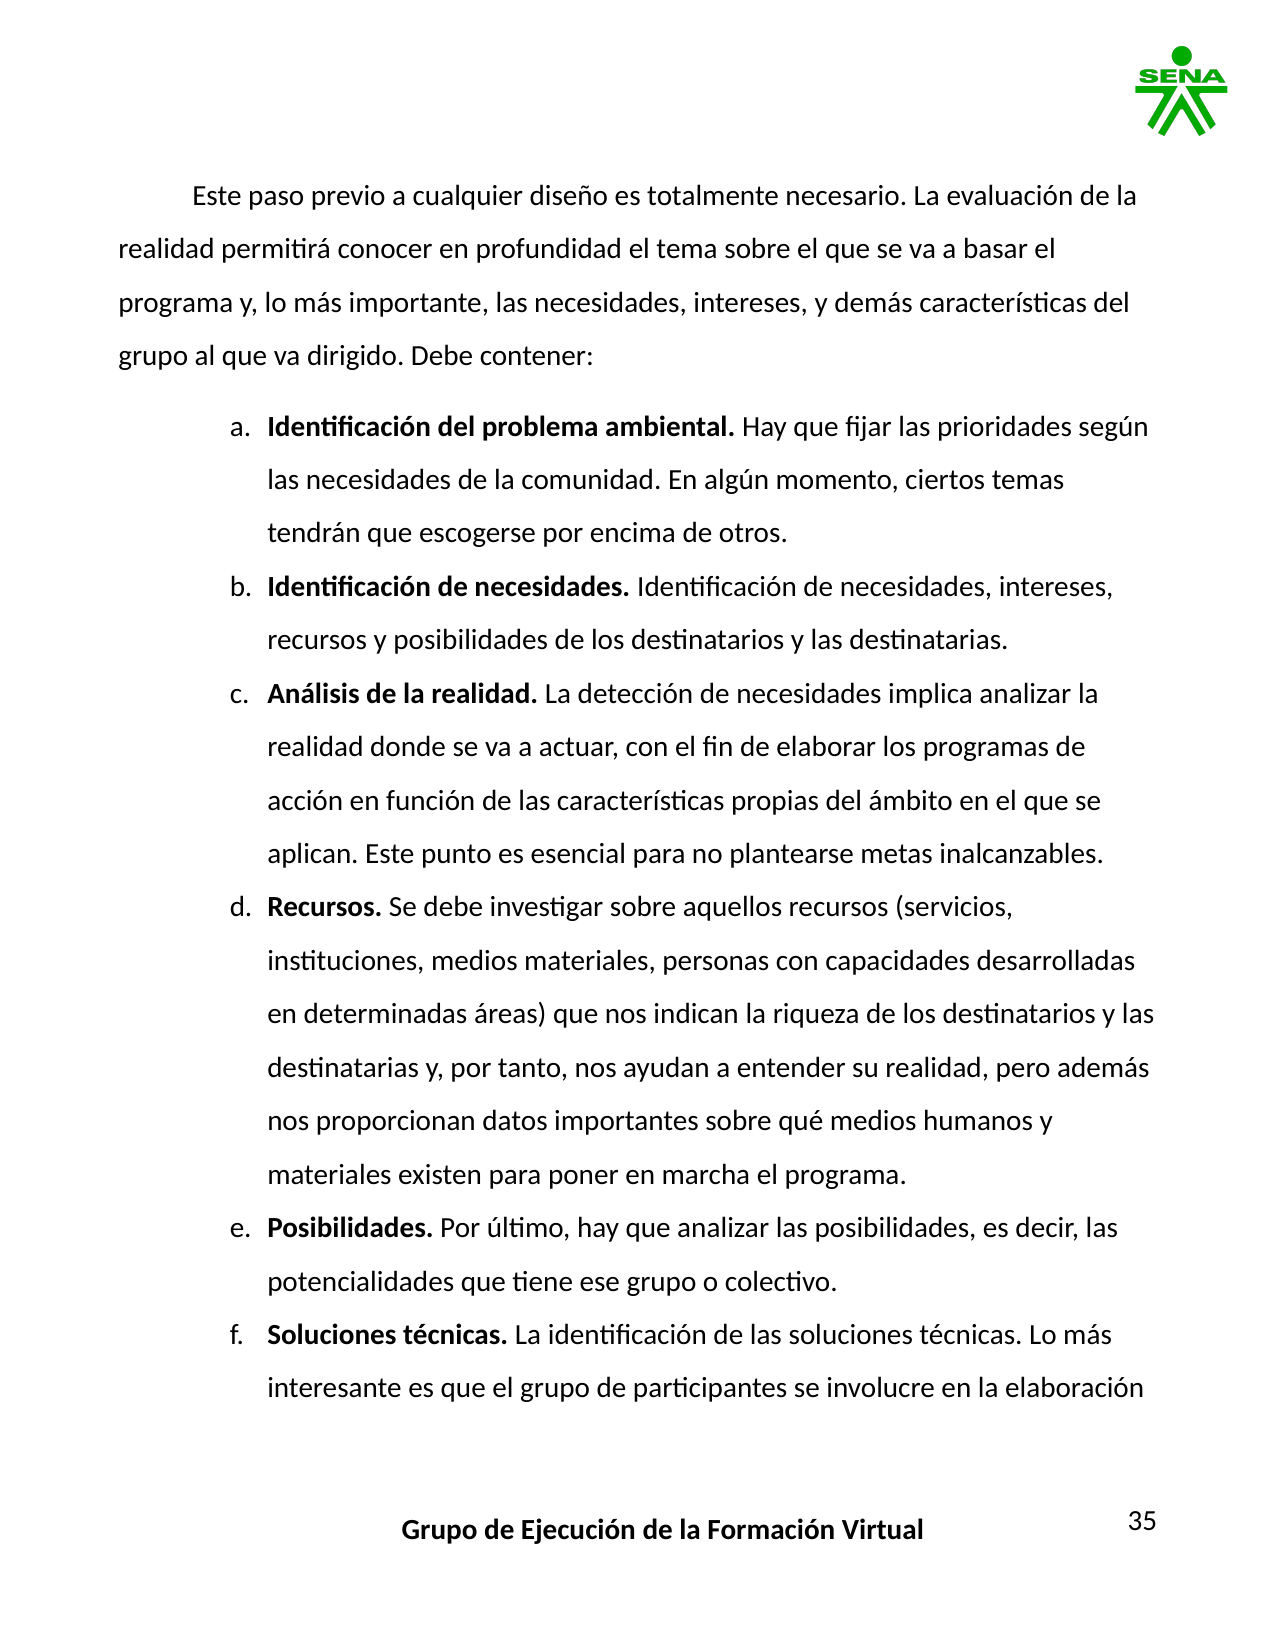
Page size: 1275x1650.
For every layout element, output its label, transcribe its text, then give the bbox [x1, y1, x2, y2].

list Recursos. Se debe investigar sobre aquellos recursos (servicios, instituciones, medios materiales, personas con capacidades desarrolladas en determinadas áreas) que nos indican la riqueza de los destinatarios y las destinatarias y, por tanto, nos ayudan a entender su realidad, pero además nos proporcionan datos importantes sobre qué medios humanos y materiales existen para poner en marcha el programa. [229, 888, 1157, 1191]
list Identificación de necesidades. Identificación de necesidades, intereses, recursos y posibilidades de los destinatarios y las destinatarias. [229, 568, 1157, 657]
list Identificación del problema ambiental. Hay que fijar las prioridades según las necesidades de la comunidad. En algún momento, ciertos temas tendrán que escogerse por encima de otros. [229, 408, 1157, 550]
picture [1135, 46, 1228, 136]
list Análisis de la realidad. La detección de necesidades implica analizar la realidad donde se va a actuar, con el fin de elaborar los programas de acción en función de las características propias del ámbito en el que se aplican. Este punto es esencial para no plantearse metas inalcanzables. [229, 675, 1157, 871]
text Este paso previo a cualquier diseño es totalmente necesario. La evaluación de la realidad permitirá conocer en profundidad el tema sobre el que se va a basar el programa y, lo más importante, las necesidades, intereses, y demás características del grupo al que va dirigido. Debe contener: [118, 177, 1157, 373]
list Posibilidades. Por último, hay que analizar las posibilidades, es decir, las potencialidades que tiene ese grupo o colectivo. [229, 1209, 1157, 1298]
